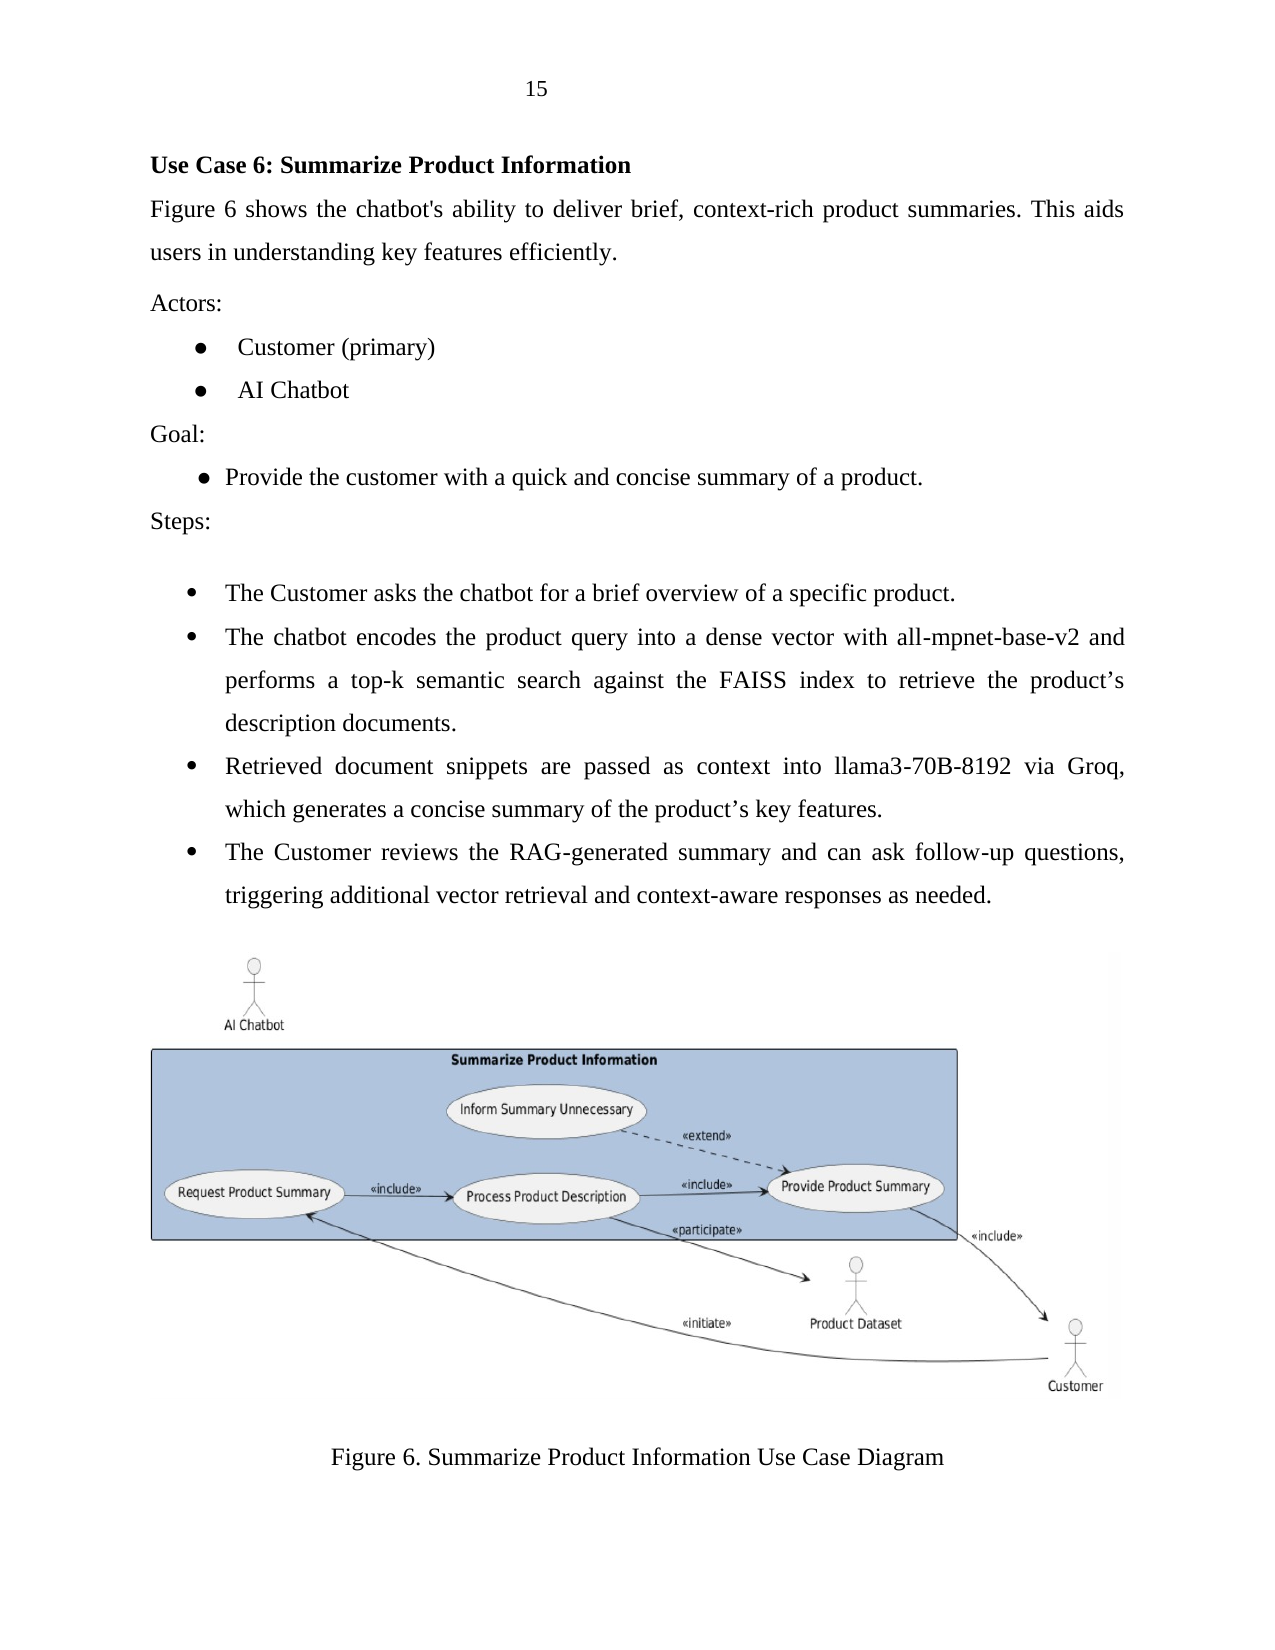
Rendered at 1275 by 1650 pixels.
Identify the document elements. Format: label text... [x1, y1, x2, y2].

list Use Case 6: Summarize Product Information [150, 150, 1125, 179]
list Retrieved document snippets are passed as context into llama3‑70B‑8192 via Groq, which generates a concise summary of the product’s key features. [187, 809, 1125, 881]
list AI Chatbot [194, 375, 1125, 404]
list The chatbot encodes the product query into a dense vector with all‑mpnet‑base‑v2 and performs a top‑k semantic search against the FAISS index to retrieve the product’s description documents. [187, 651, 1125, 766]
list Customer (primary) [194, 332, 1125, 360]
picture [150, 1040, 1121, 1486]
list The Customer reviews the RAG‑generated summary and can ask follow‑up questions, triggering additional vector retrieval and context‑aware responses as needed. [187, 925, 1125, 997]
text Actors: [150, 288, 452, 317]
list Goal: [150, 419, 1125, 448]
list Figure 6 shows the chatbot's ability to deliver brief, context-rich product summaries. This aids users in understanding key features efficiently. [150, 194, 1125, 266]
list Steps: [150, 506, 1125, 535]
list The Customer asks the chatbot for a brief overview of a specific product. [187, 578, 1125, 607]
list Provide the customer with a quick and concise summary of a product. [197, 462, 1125, 491]
